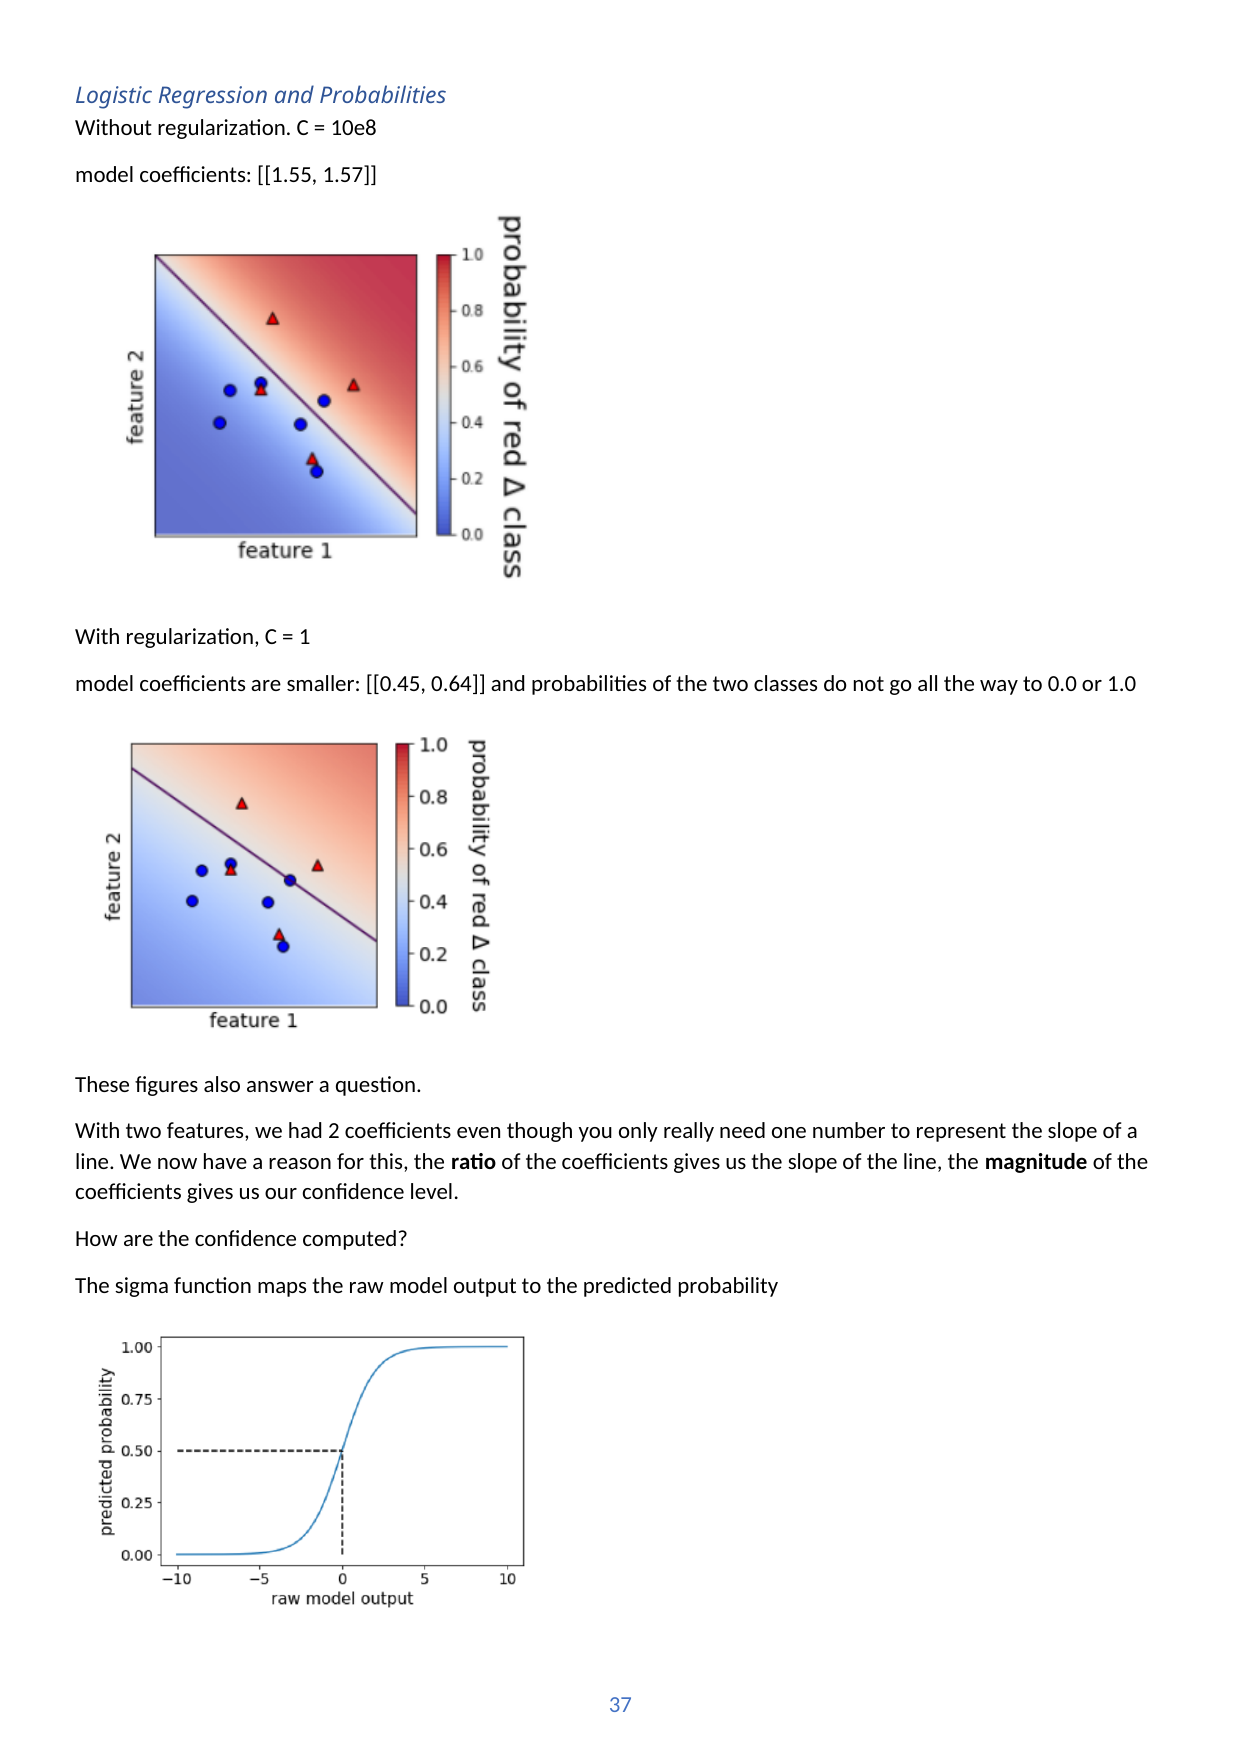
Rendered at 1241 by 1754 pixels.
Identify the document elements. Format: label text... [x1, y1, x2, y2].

text How are the confidence computed? [75, 1224, 1165, 1252]
text Without regularization. C = 10e8 [75, 113, 1165, 141]
text With two features, we had 2 coefficients even though you only really need one number to represent the slope of a line. We now have a reason for this, the ratio of the coefficients gives us the slope of the line, the magnitude of the coefficients gives us our confidence level. [75, 1117, 1165, 1205]
text With regularization, C = 1 [75, 622, 1165, 650]
text model coefficients: [[1.55, 1.57]] [75, 160, 1165, 188]
subtitle Logistic Regression and Probabilities [75, 79, 1165, 110]
text The sigma function maps the raw model output to the predicted probability [75, 1271, 1165, 1299]
picture [75, 1317, 540, 1621]
picture [75, 206, 549, 604]
picture [75, 716, 513, 1051]
text model coefficients are smaller: [[0.45, 0.64]] and probabilities of the two classes do not go all the way to 0.0 or 1.0 [75, 669, 1165, 697]
text These figures also answer a question. [75, 1070, 1165, 1098]
